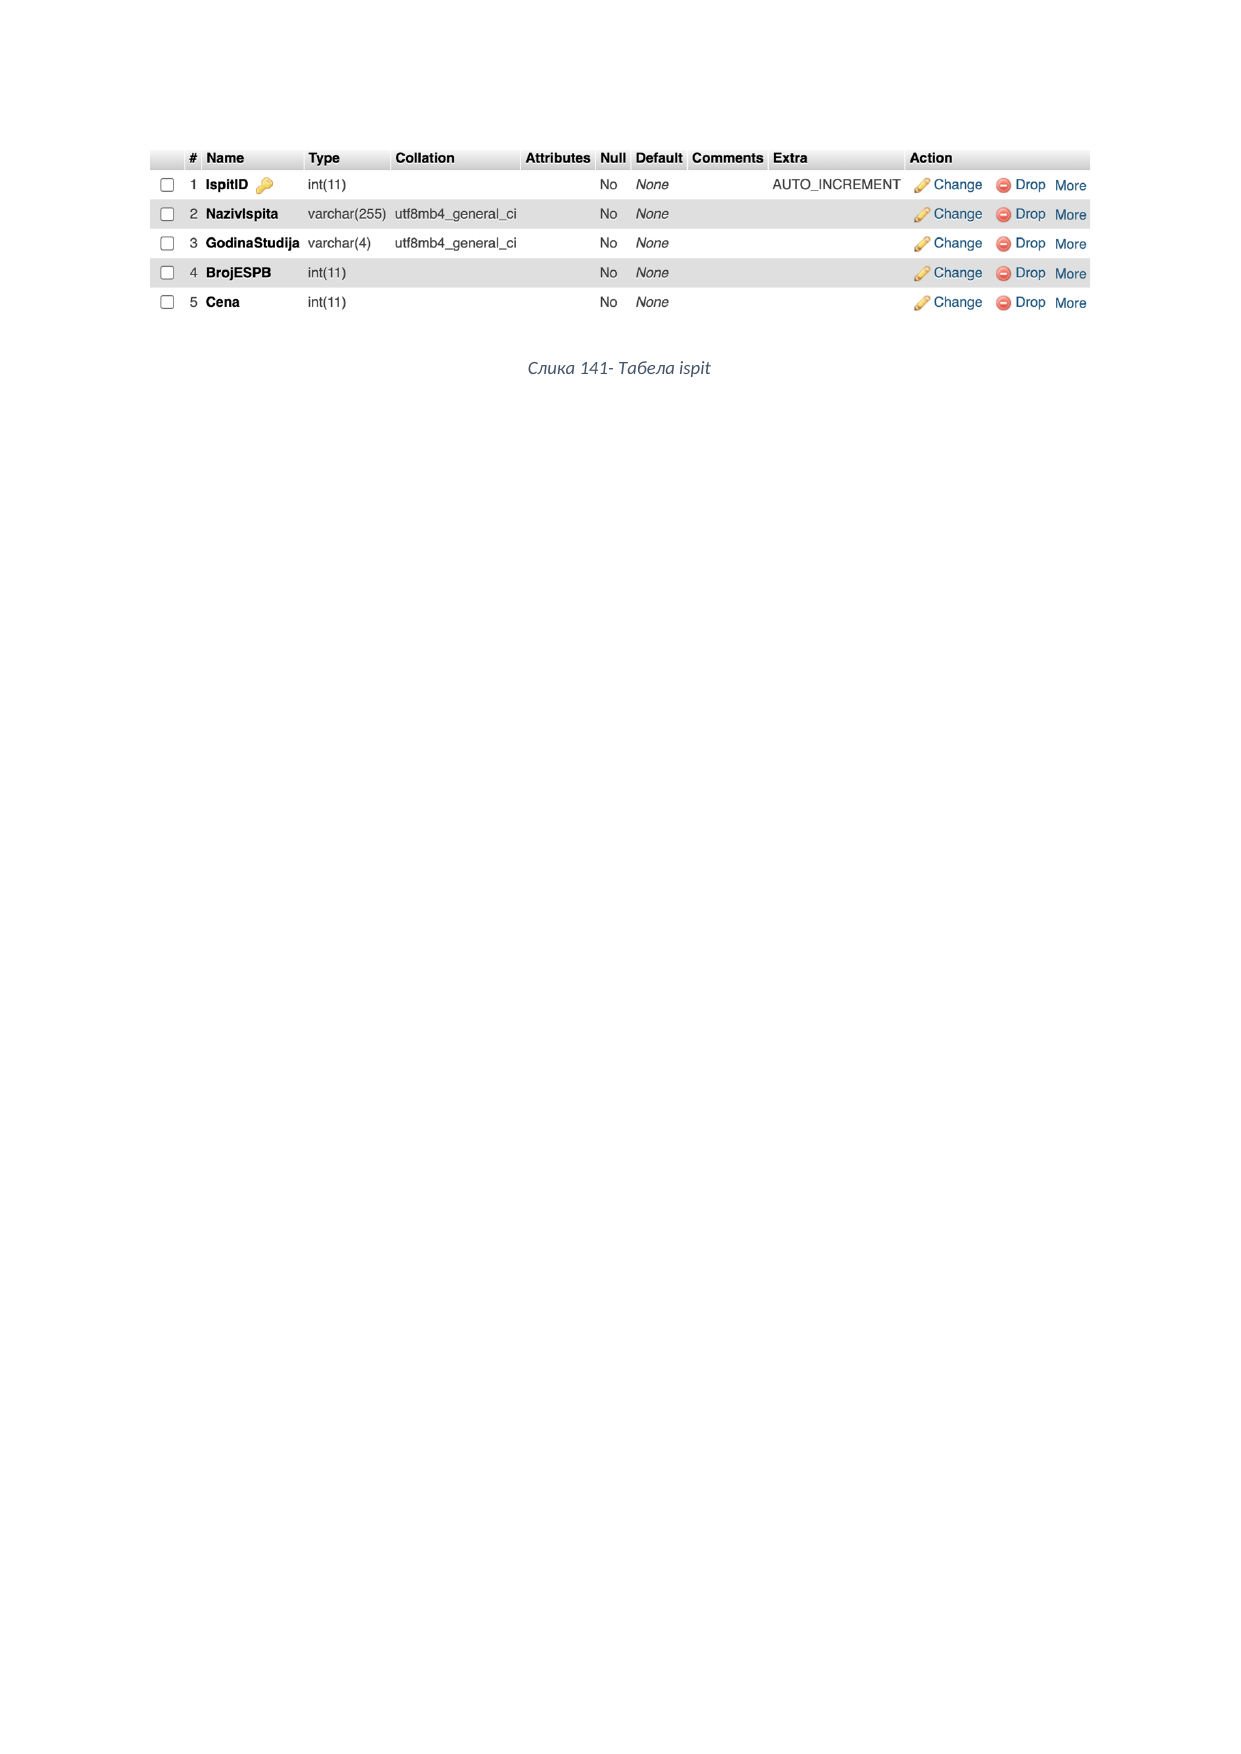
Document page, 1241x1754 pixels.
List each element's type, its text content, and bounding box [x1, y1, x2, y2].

picture [150, 150, 1091, 316]
subtitle Слика 141- Тaбела ispit [150, 356, 1090, 379]
